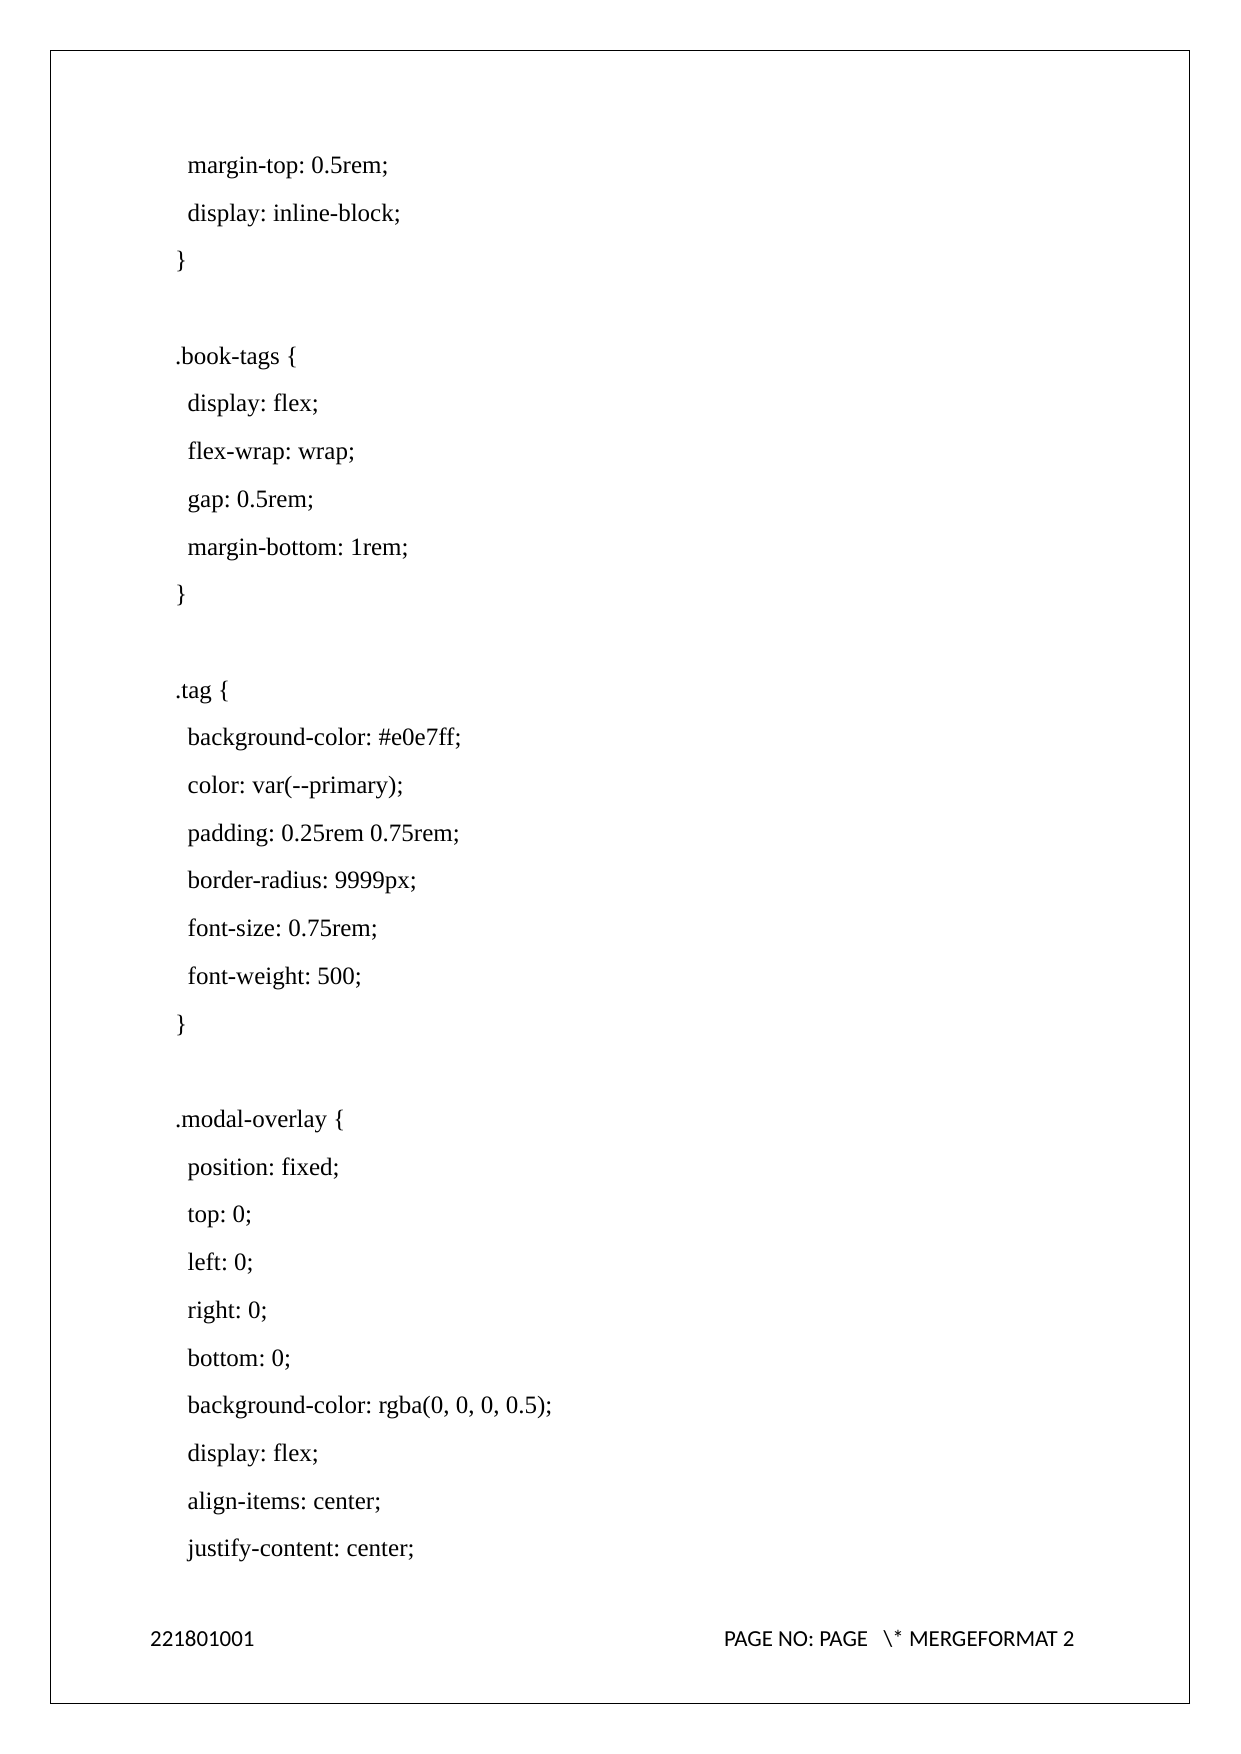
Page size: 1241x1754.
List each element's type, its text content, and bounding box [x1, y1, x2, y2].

text display: inline-block; [150, 198, 1090, 226]
text justify-content: center; [150, 1533, 1090, 1562]
text color: var(--primary); [150, 770, 1090, 799]
text border-radius: 9999px; [150, 866, 1090, 894]
text flex-wrap: wrap; [150, 436, 1090, 465]
text margin-bottom: 1rem; [150, 532, 1090, 560]
text position: fixed; [150, 1152, 1090, 1181]
text background-color: #e0e7ff; [150, 722, 1090, 751]
text gap: 0.5rem; [150, 484, 1090, 513]
text } [150, 245, 1090, 274]
text padding: 0.25rem 0.75rem; [150, 818, 1090, 847]
text align-items: center; [150, 1486, 1090, 1514]
text left: 0; [150, 1247, 1090, 1276]
text bottom: 0; [150, 1343, 1090, 1371]
text } [150, 579, 1090, 608]
text background-color: rgba(0, 0, 0, 0.5); [150, 1390, 1090, 1419]
text right: 0; [150, 1295, 1090, 1324]
text top: 0; [150, 1199, 1090, 1228]
text .book-tags { [150, 341, 1090, 369]
text font-weight: 500; [150, 961, 1090, 990]
text display: flex; [150, 388, 1090, 417]
text font-size: 0.75rem; [150, 913, 1090, 942]
text .modal-overlay { [150, 1104, 1090, 1133]
text margin-top: 0.5rem; [150, 150, 1090, 179]
text } [150, 1009, 1090, 1037]
text display: flex; [150, 1438, 1090, 1467]
text .tag { [150, 675, 1090, 703]
